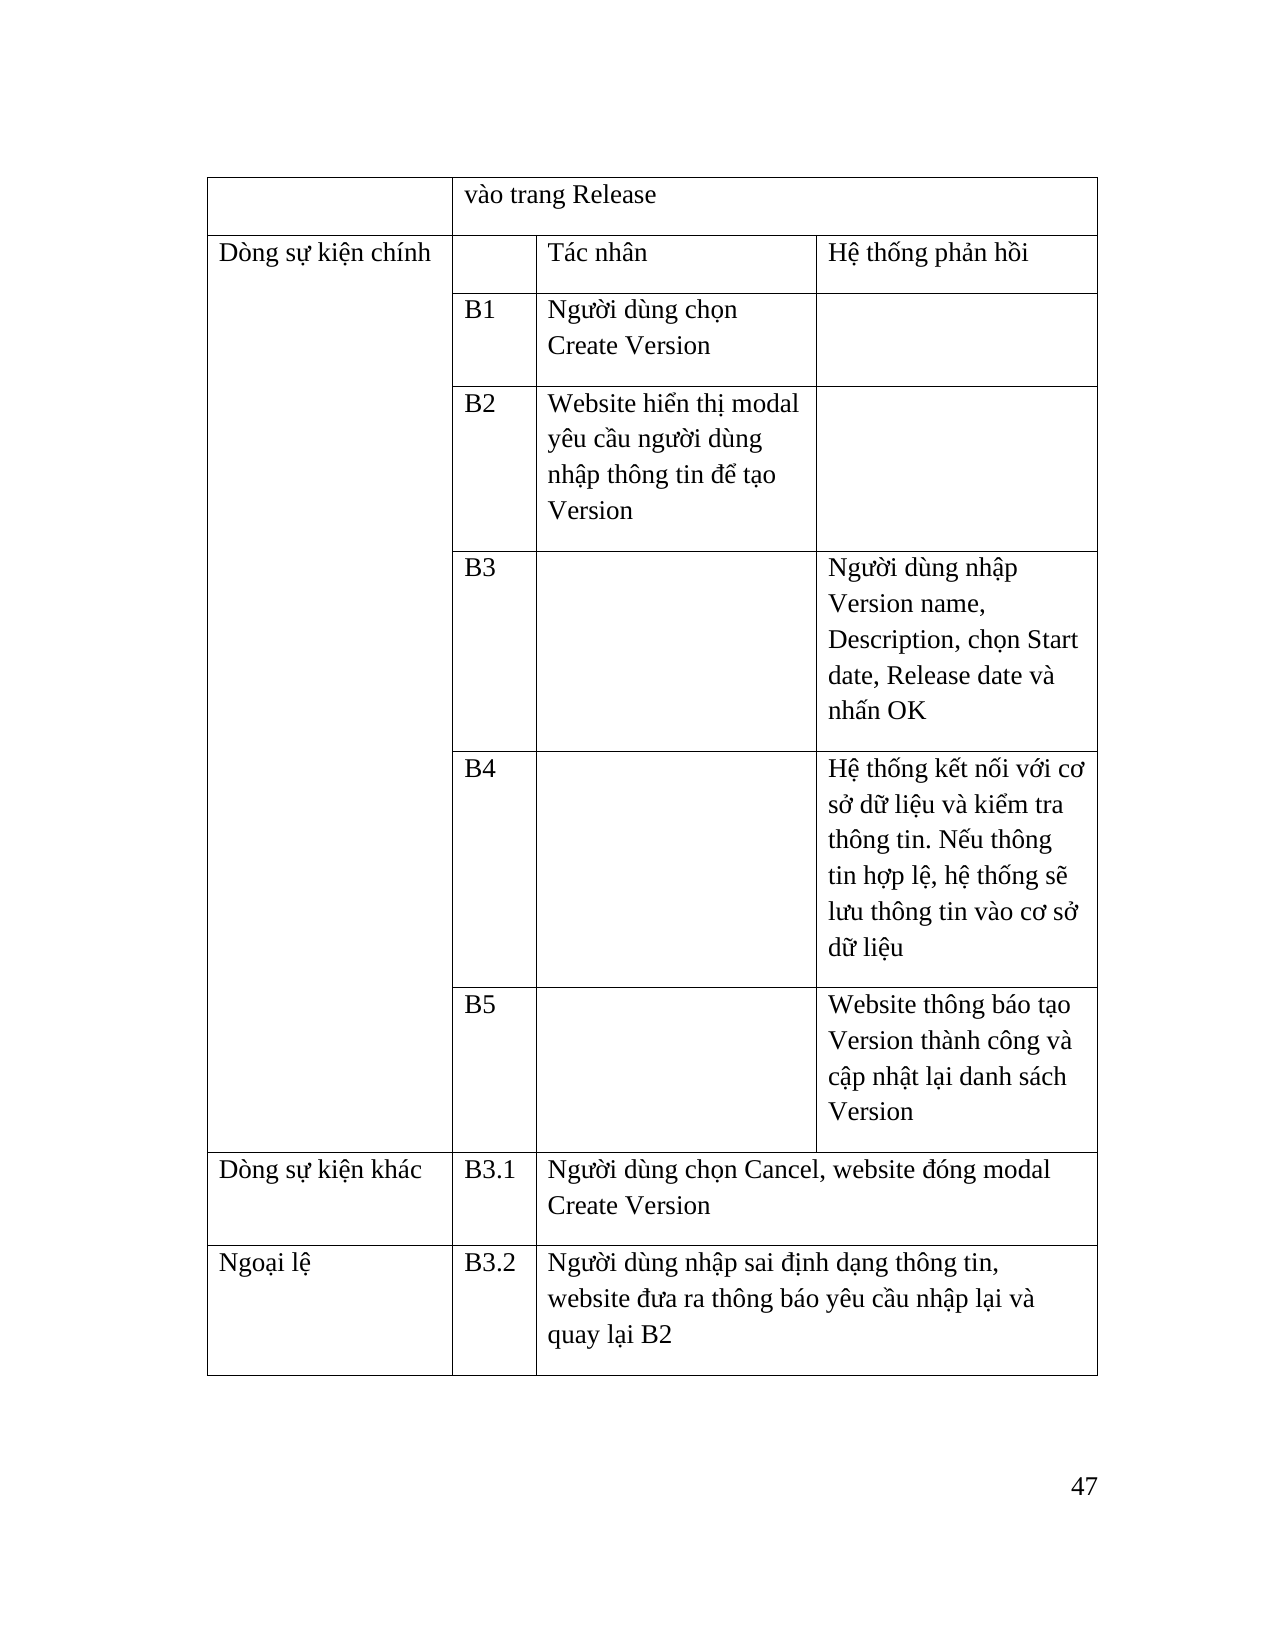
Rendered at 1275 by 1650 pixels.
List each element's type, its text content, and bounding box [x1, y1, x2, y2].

table_cell [817, 294, 1097, 386]
table_cell [537, 552, 816, 751]
table_cell Dòng sự kiện chính [208, 236, 452, 1152]
table_cell B3.1 [453, 1153, 536, 1245]
table_cell [537, 988, 816, 1152]
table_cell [208, 178, 452, 235]
table_cell B2 [453, 387, 536, 551]
table_cell Người dùng nhập sai định dạng thông tin, website đưa ra thông báo yêu cầu nhập lại và quay lại B2 [537, 1246, 1097, 1374]
table_cell Hệ thống kết nối với cơ sở dữ liệu và kiểm tra thông tin. Nếu thông tin hợp lệ, hệ thống sẽ lưu thông tin vào cơ sở dữ liệu [817, 752, 1097, 987]
table_cell Tác nhân [537, 236, 816, 292]
table_cell [453, 236, 536, 292]
table_cell [817, 387, 1097, 551]
table_cell Người dùng chọn Create Version [537, 294, 816, 386]
table_cell B5 [453, 988, 536, 1152]
table_cell Website hiển thị modal yêu cầu người dùng nhập thông tin để tạo Version [537, 387, 816, 551]
table_cell Người dùng chọn Cancel, website đóng modal Create Version [537, 1153, 1097, 1245]
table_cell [453, 178, 1097, 235]
table_cell Người dùng nhập Version name, Description, chọn Start date, Release date và nhấn OK [817, 552, 1097, 751]
table_cell B3 [453, 552, 536, 751]
table_cell [537, 752, 816, 987]
table_cell Ngoại lệ [208, 1246, 452, 1374]
table_cell B4 [453, 752, 536, 987]
table_cell B1 [453, 294, 536, 386]
table_cell Website thông báo tạo Version thành công và cập nhật lại danh sách Version [817, 988, 1097, 1152]
table_cell Dòng sự kiện khác [208, 1153, 452, 1245]
table_cell B3.2 [453, 1246, 536, 1374]
table_cell Hệ thống phản hồi [817, 236, 1097, 292]
